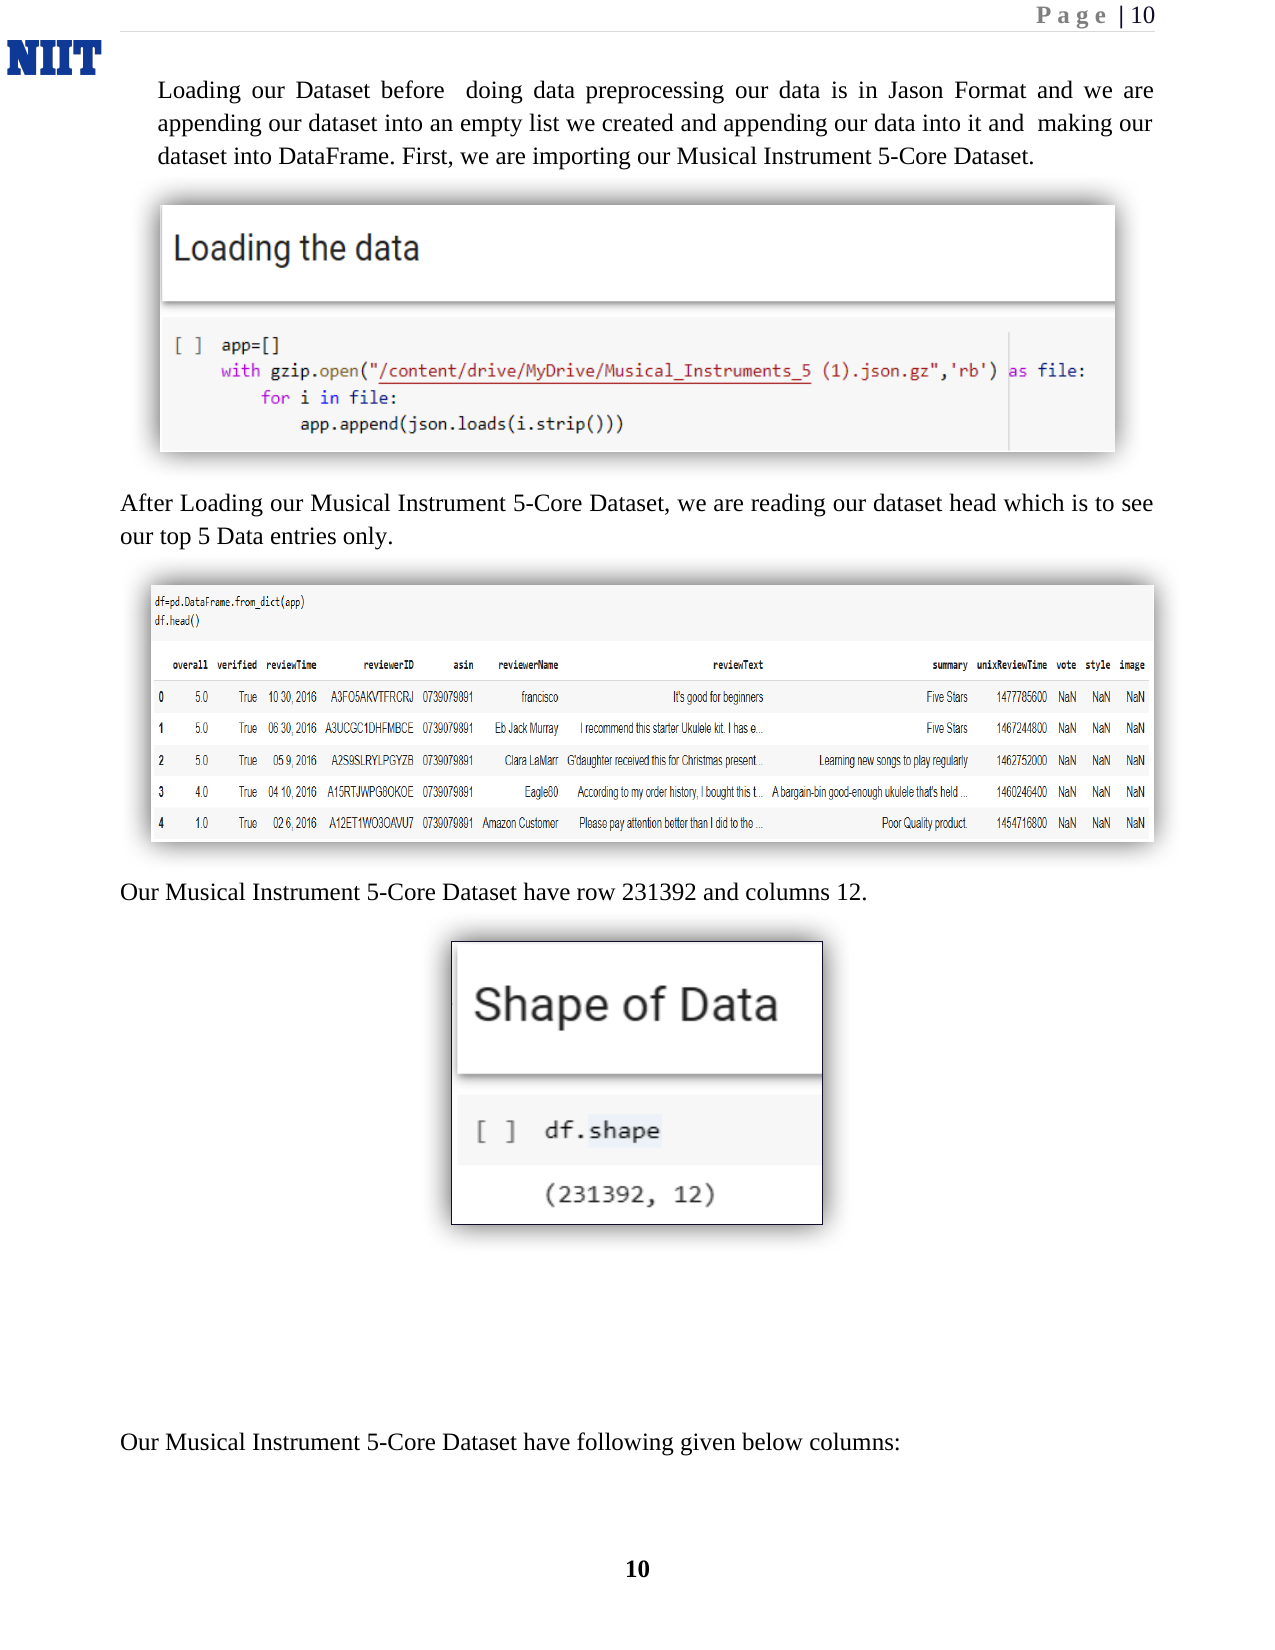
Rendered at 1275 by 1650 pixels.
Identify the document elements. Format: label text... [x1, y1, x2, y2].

text After Loading our Musical Instrument 5-Core Dataset, we are reading our dataset head which is to see our top 5 Data entries only. [120, 488, 1155, 550]
picture [7, 40, 102, 75]
picture [452, 942, 822, 1224]
picture [151, 585, 1154, 842]
text Our Musical Instrument 5-Core Dataset have row 231392 and columns 12. [120, 877, 1155, 906]
picture [160, 205, 1115, 452]
text Loading our Dataset before doing data preprocessing our data is in Jason Format and we are appending our dataset into an empty list we created and appending our data into it and making our dataset into DataFrame. First, we are importing our Musical Instrument 5-Core Dataset. [157, 75, 1155, 170]
text Our Musical Instrument 5-Core Dataset have following given below columns: [120, 1427, 1155, 1455]
